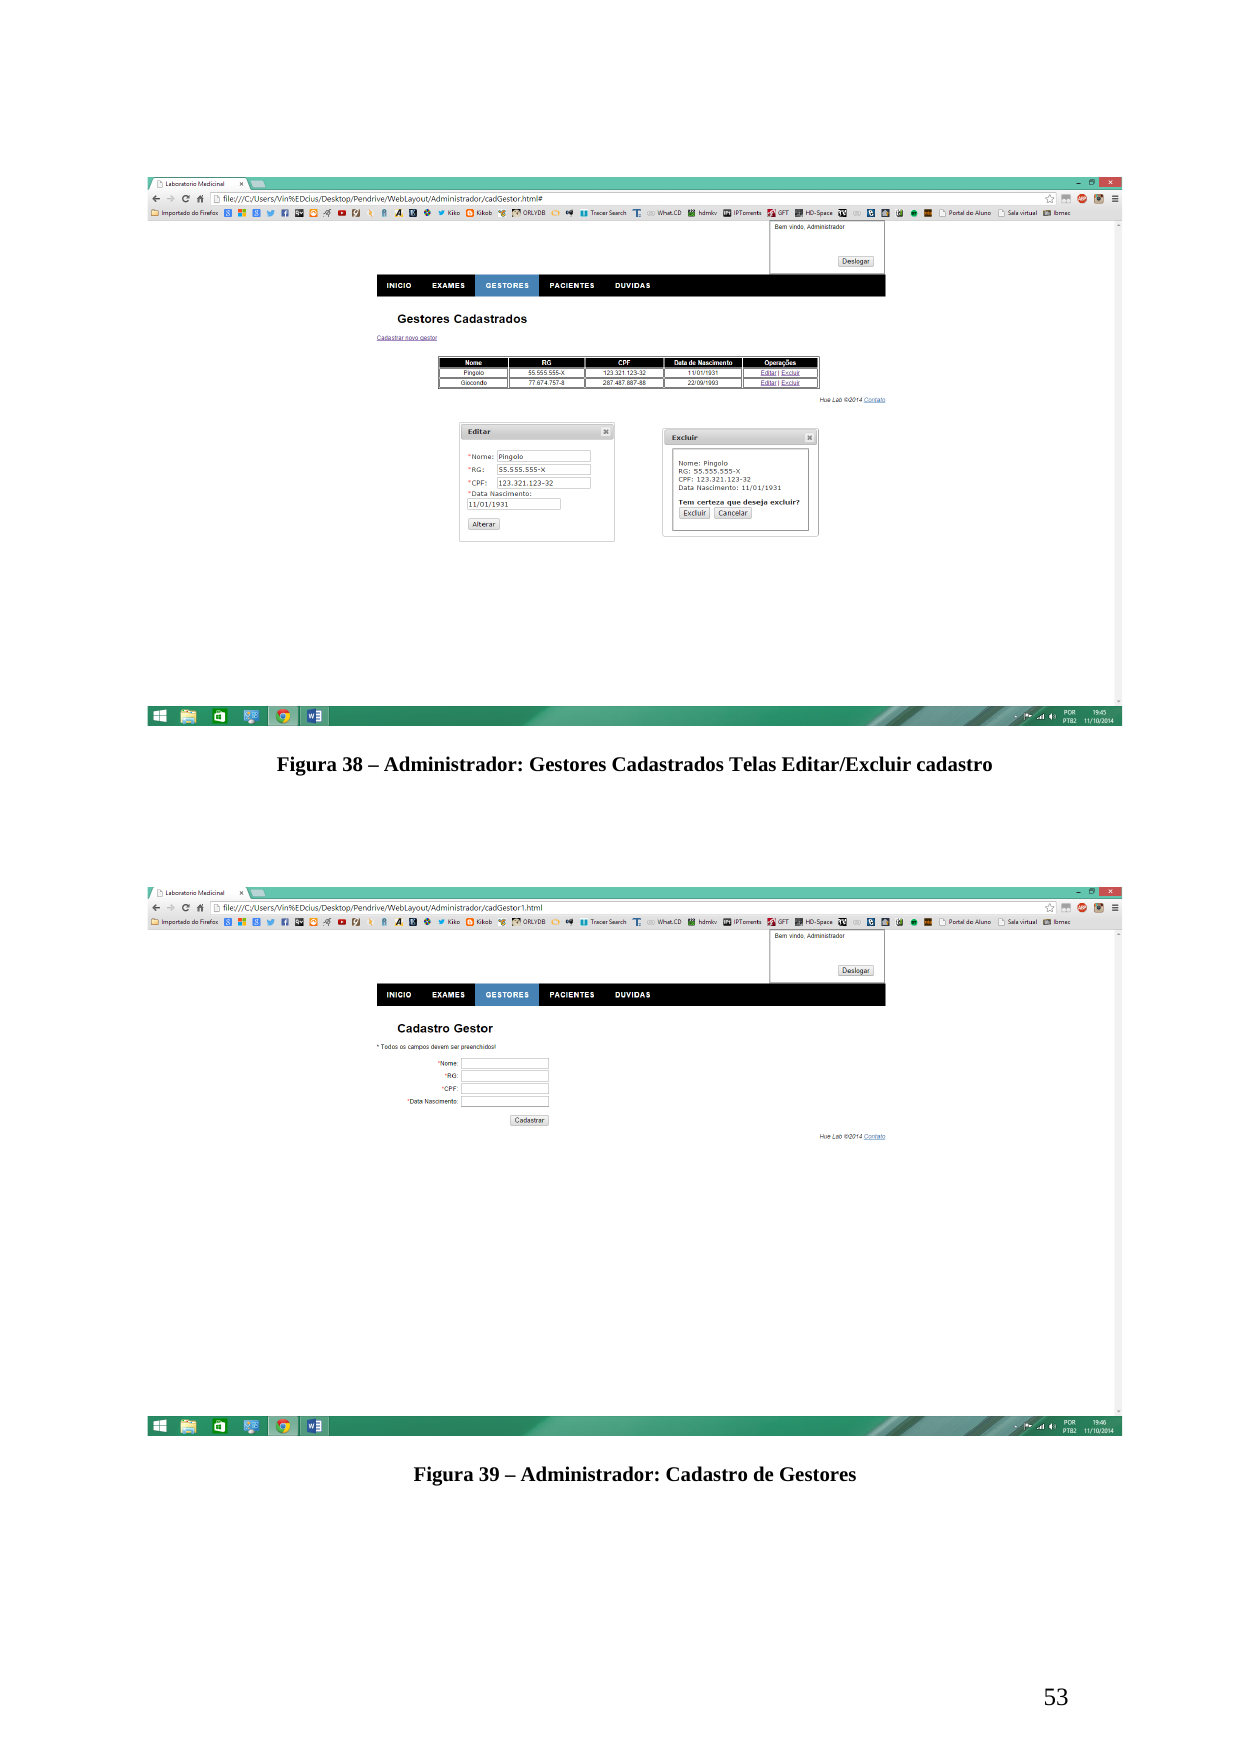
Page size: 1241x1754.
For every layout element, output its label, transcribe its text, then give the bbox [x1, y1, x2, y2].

picture [147, 177, 1123, 726]
text Figura 39 – Administrador: Cadastro de Gestores [148, 1462, 1122, 1486]
text Figura 38 – Administrador: Gestores Cadastrados Telas Editar/Excluir cadastro [148, 752, 1122, 776]
picture [147, 887, 1123, 1436]
